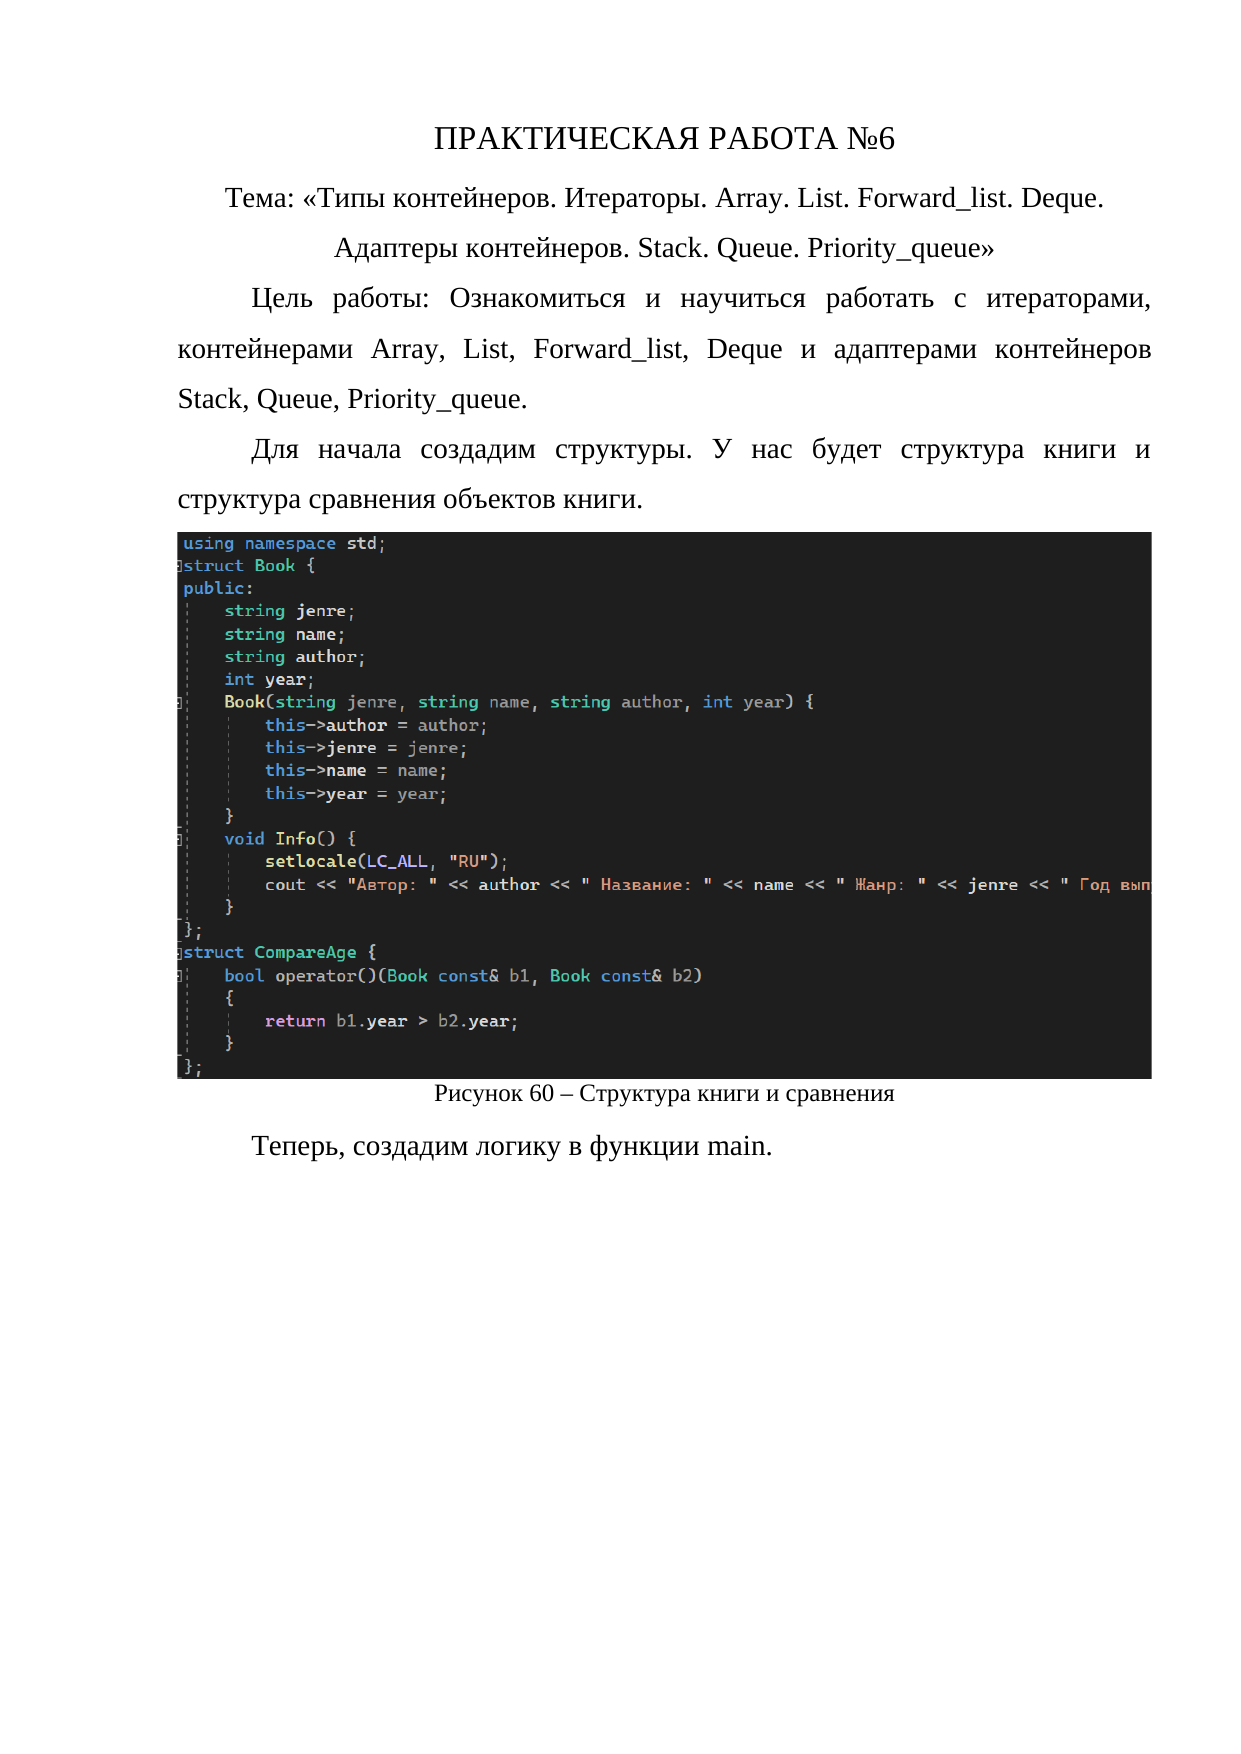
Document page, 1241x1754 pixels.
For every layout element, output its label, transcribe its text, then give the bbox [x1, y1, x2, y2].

text Для начала создадим структуры. У нас будет структура книги и структура сравнения объектов книги. [177, 431, 1152, 515]
text Цель работы: Ознакомиться и научиться работать с итераторами, контейнерами Array, List, Forward_list, Deque и адаптерами контейнеров Stack, Queue, Priority_queue. [177, 280, 1152, 414]
subtitle ПРАКТИЧЕСКАЯ РАБОТА №6 [177, 118, 1152, 156]
subtitle Тема: «Типы контейнеров. Итераторы. Array. List. Forward_list. Deque. Адаптеры контейнеров. Stack. Queue. Priority_queue» [177, 180, 1152, 264]
picture [177, 532, 1152, 1079]
text Теперь, создадим логику в функции main. [177, 1128, 1152, 1162]
text Рисунок 60 – Структура книги и сравнения [177, 1079, 1152, 1107]
